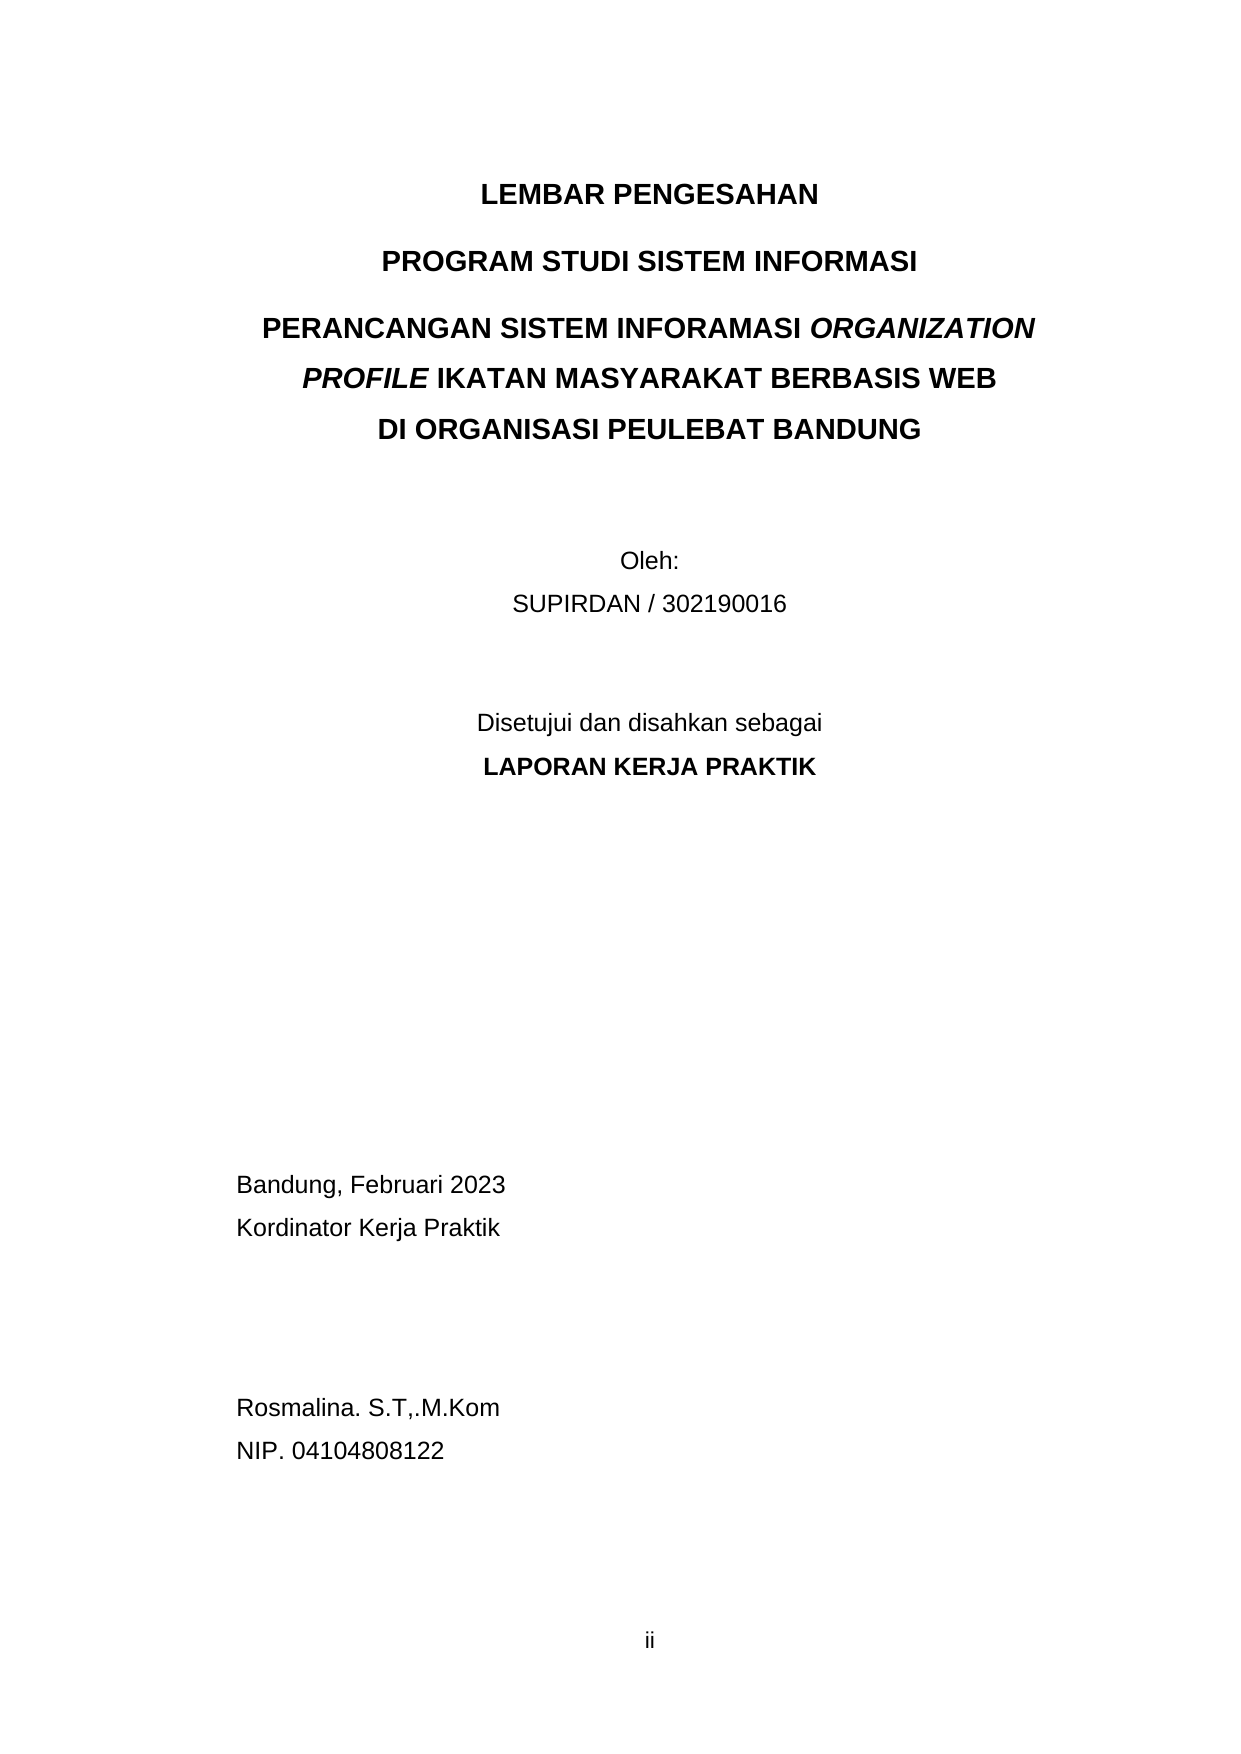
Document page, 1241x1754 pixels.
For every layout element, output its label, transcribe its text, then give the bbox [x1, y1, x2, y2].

text Bandung, Februari 2023 Kordinator Kerja Praktik [236, 1170, 1063, 1242]
text Oleh: SUPIRDAN / 302190016 [236, 546, 1063, 618]
text Disetujui dan disahkan sebagai LAPORAN KERJA PRAKTIK [236, 708, 1063, 780]
text PROGRAM STUDI SISTEM INFORMASI [236, 244, 1063, 278]
text LEMBAR PENGESAHAN [236, 177, 1063, 211]
text PERANCANGAN SISTEM INFORAMASI ORGANIZATION PROFILE IKATAN MASYARAKAT BERBASIS WEB DI ORGANISASI PEULEBAT BANDUNG [236, 311, 1063, 445]
text Rosmalina. S.T,.M.Kom NIP. 04104808122 [236, 1393, 1063, 1464]
